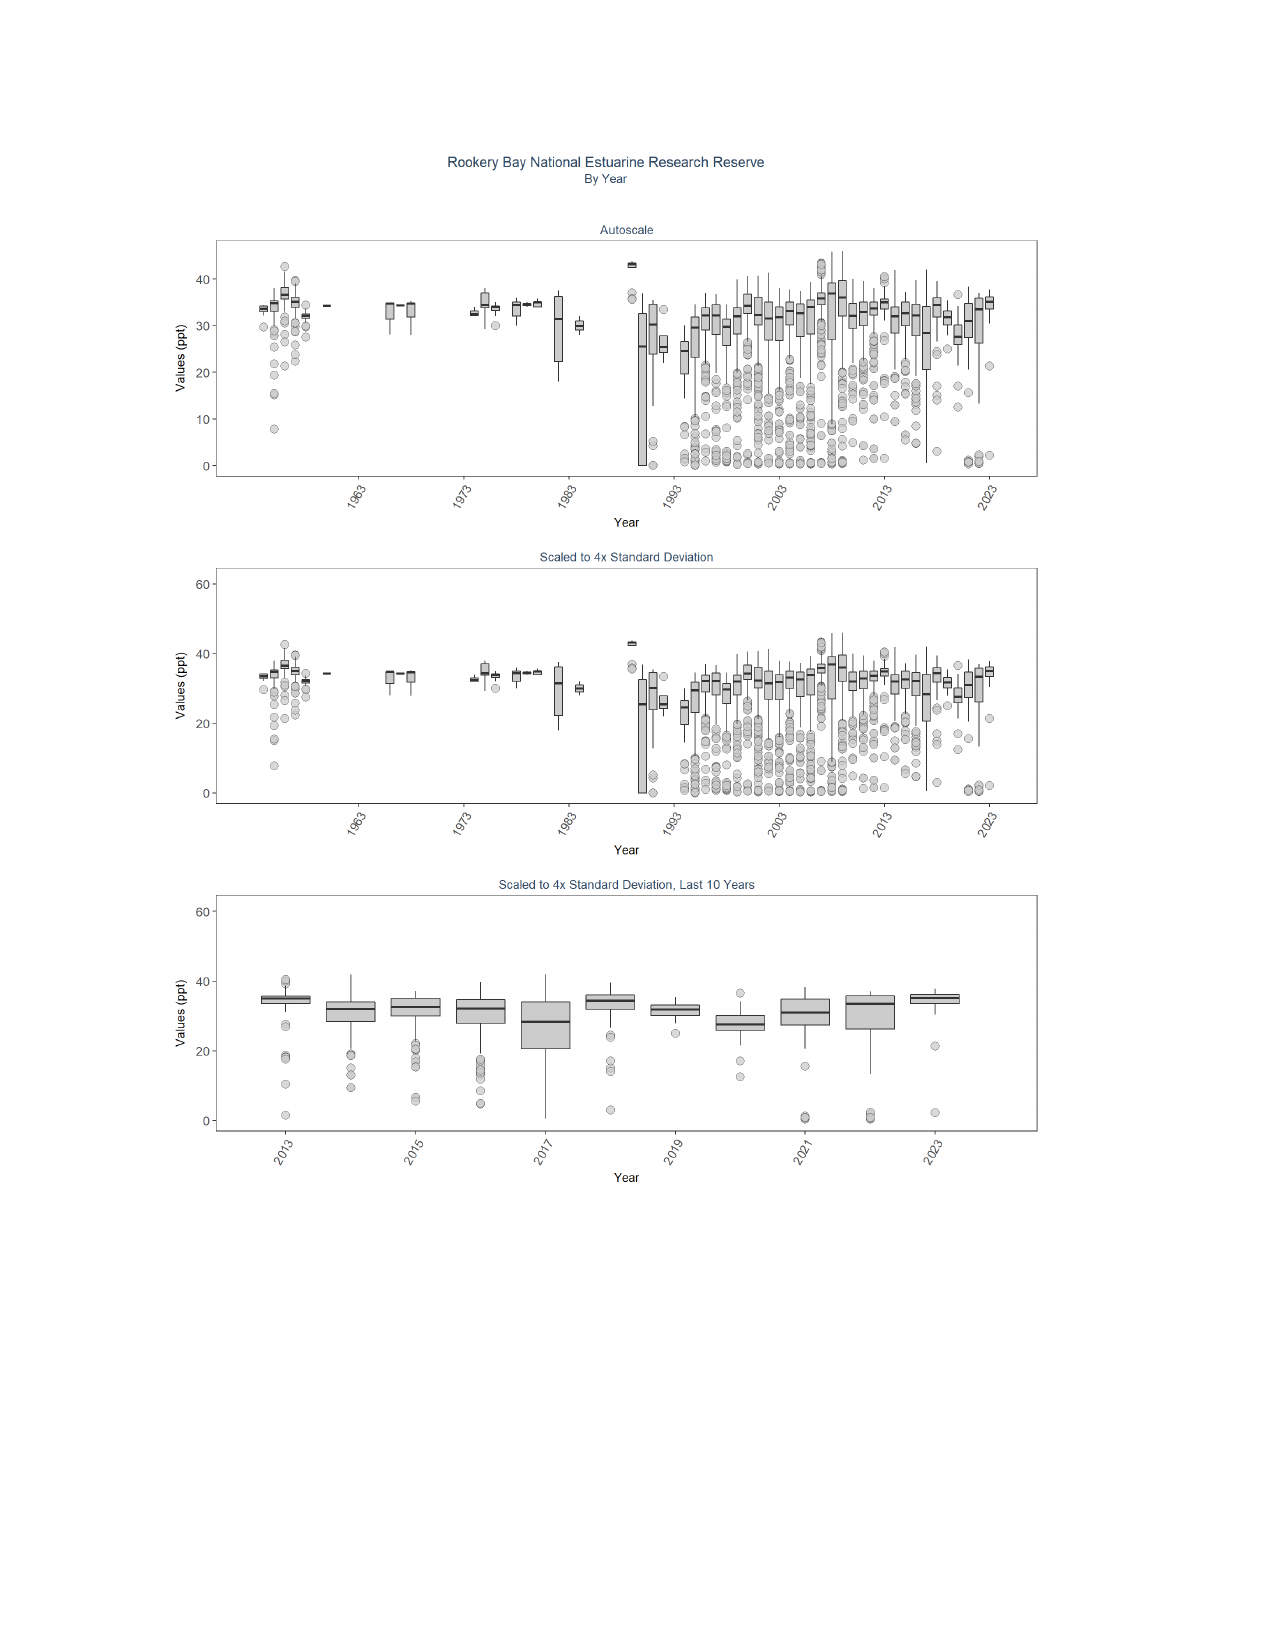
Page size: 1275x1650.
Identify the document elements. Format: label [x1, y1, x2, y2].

picture [168, 150, 1044, 1200]
